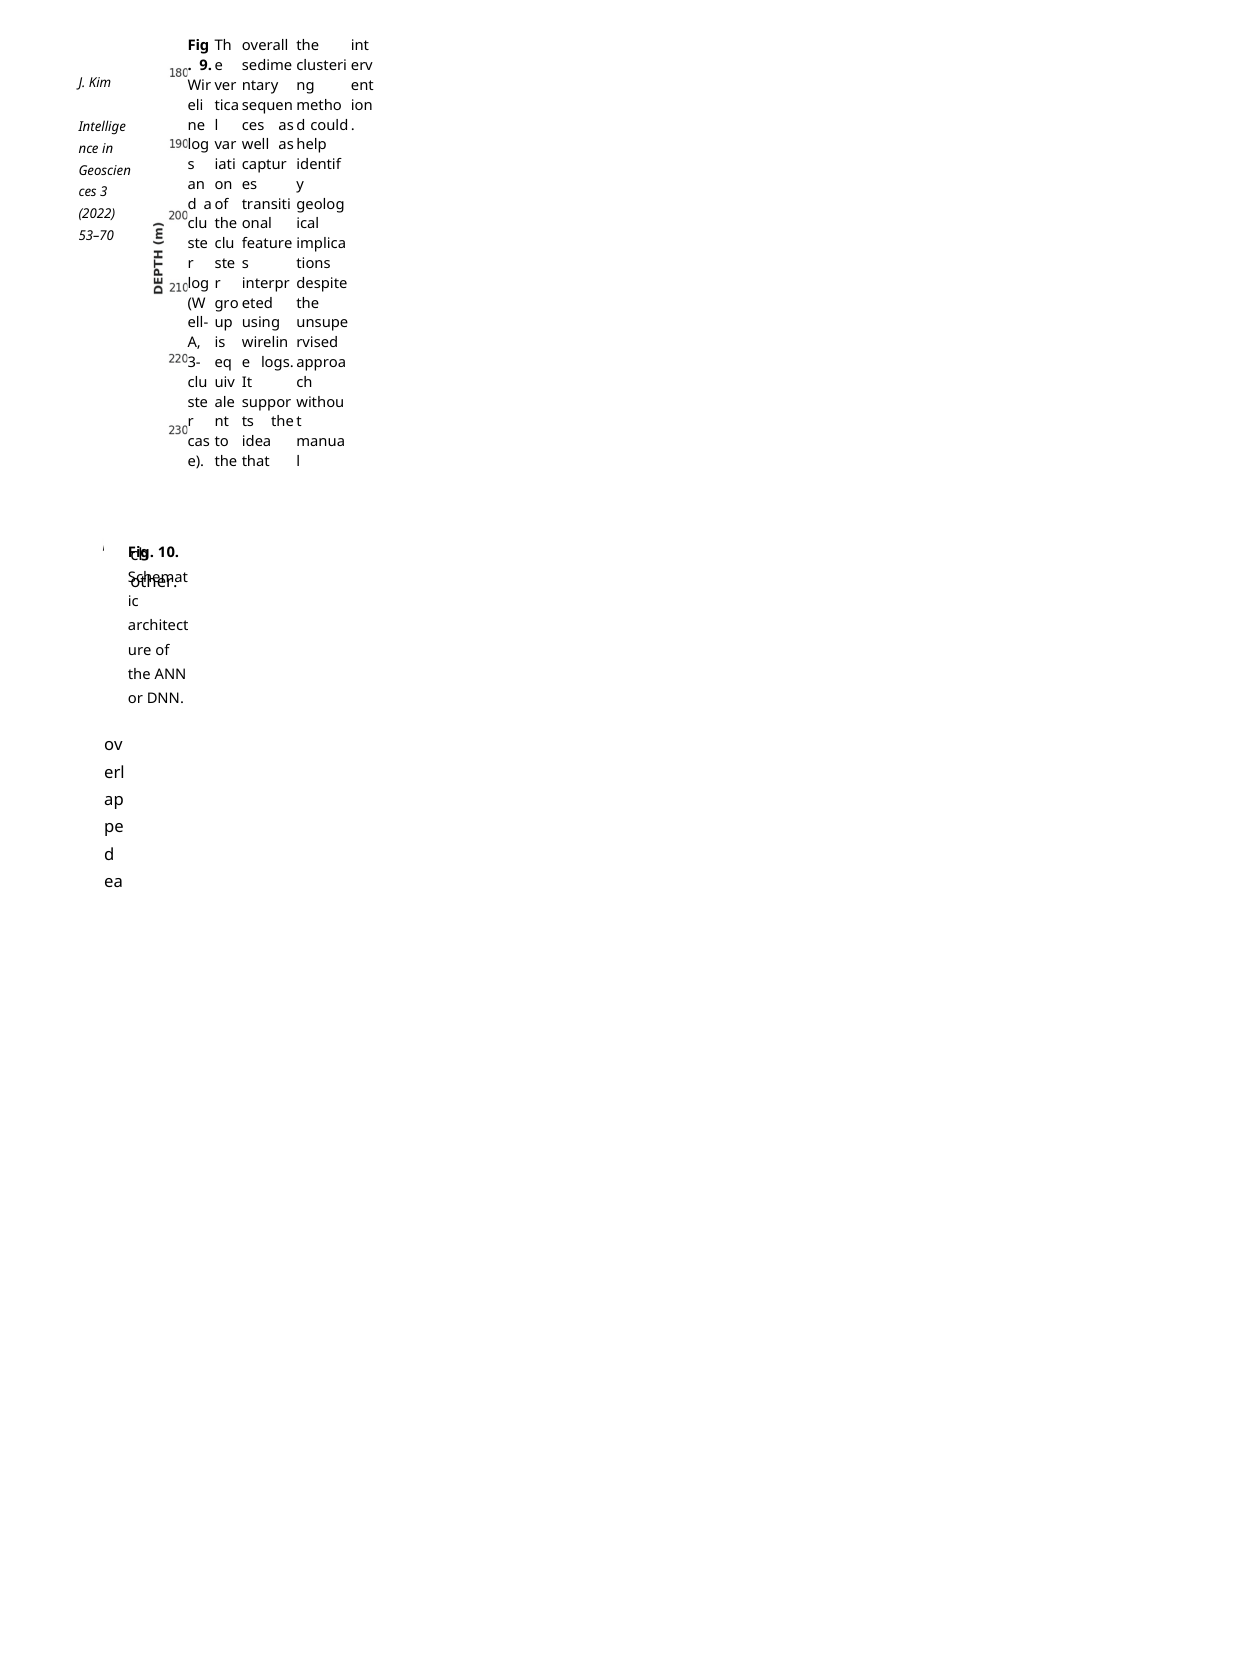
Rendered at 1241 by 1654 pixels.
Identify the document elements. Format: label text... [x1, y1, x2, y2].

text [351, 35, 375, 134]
text overlapped each other. [130, 538, 182, 593]
text J. Kim Artificial Intelligence in Geosciences 3 (2022) 53–70 [78, 70, 133, 245]
text overlapped each other. [104, 729, 130, 893]
picture [151, 35, 188, 487]
